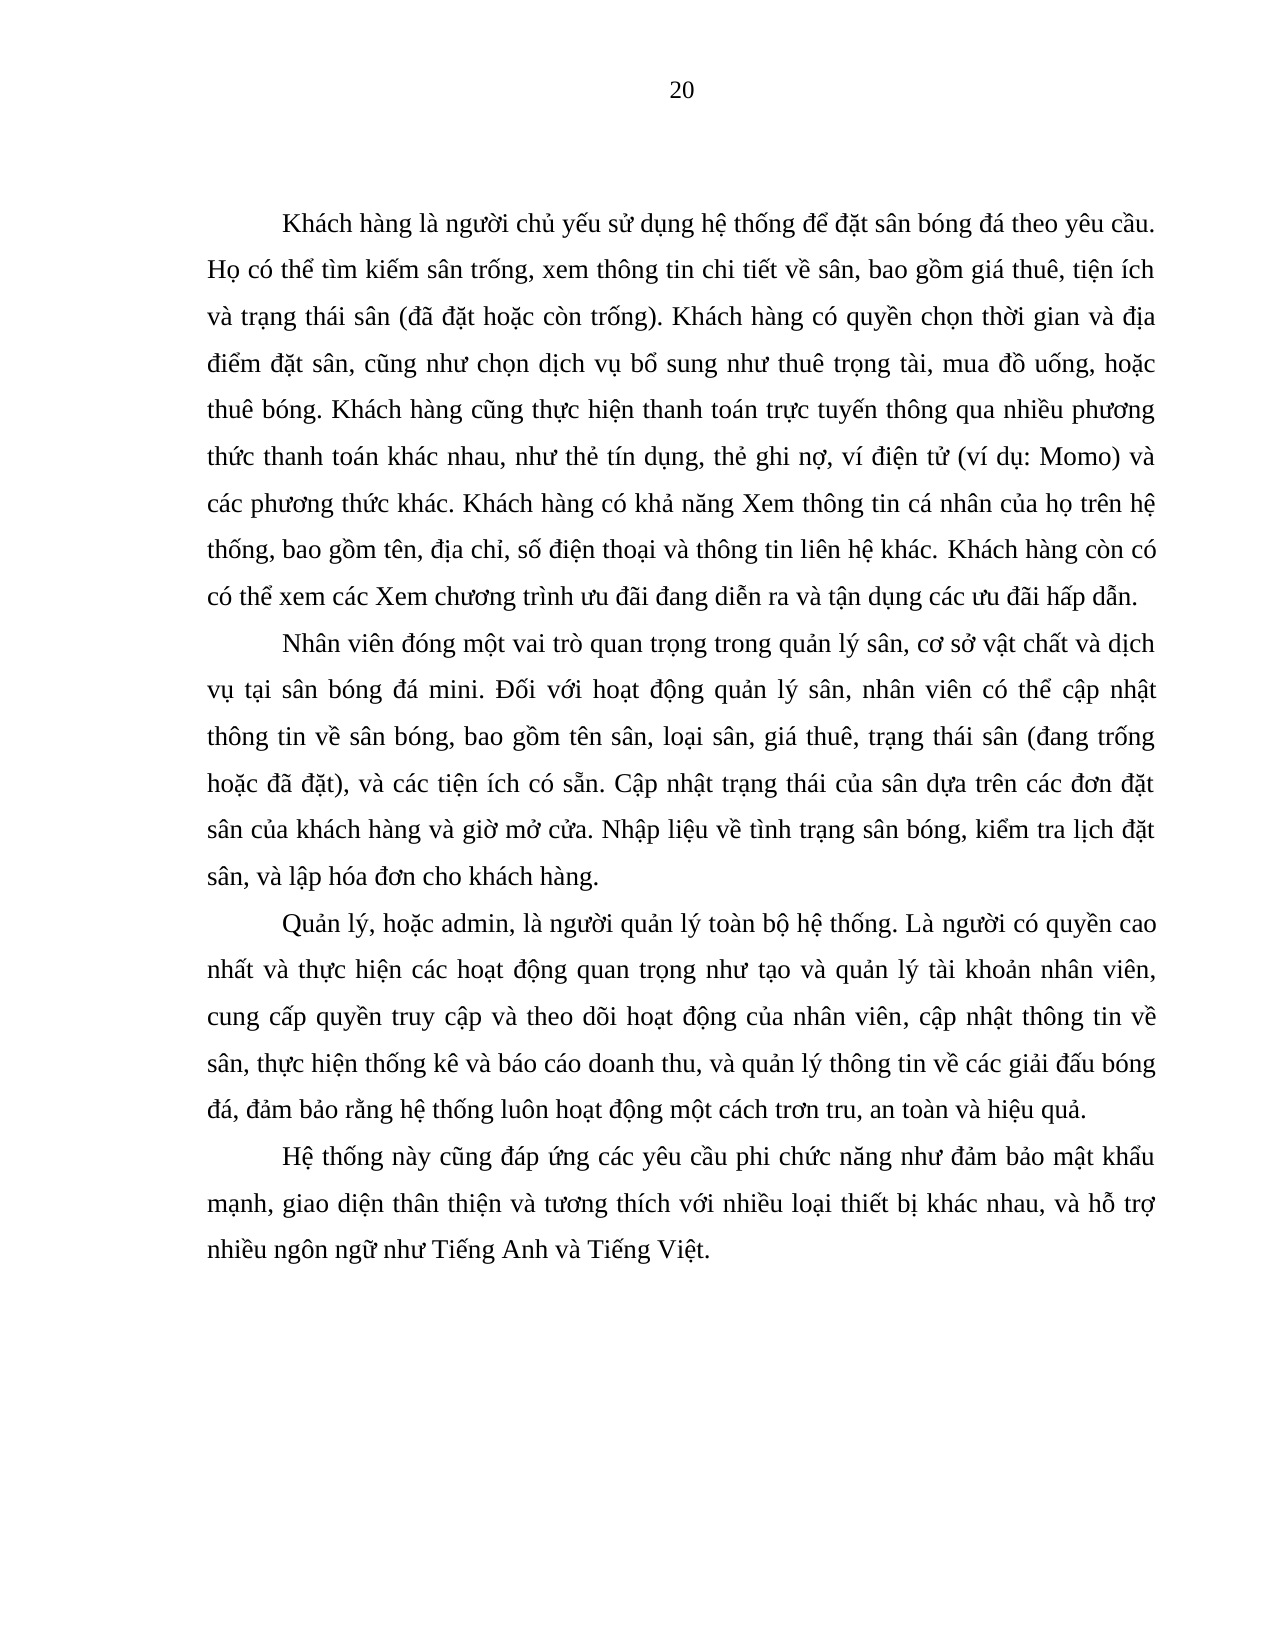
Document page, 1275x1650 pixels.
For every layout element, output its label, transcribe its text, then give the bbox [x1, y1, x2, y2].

text Khách hàng là người chủ yếu sử dụng hệ thống để đặt sân bóng đá theo yêu cầu. Họ có thể tìm kiếm sân trống, xem thông tin chi tiết về sân, bao gồm giá thuê, tiện ích và trạng thái sân (đã đặt hoặc còn trống). Khách hàng có quyền chọn thời gian và địa điểm đặt sân, cũng như chọn dịch vụ bổ sung như thuê trọng tài, mua đồ uống, hoặc thuê bóng. Khách hàng cũng thực hiện thanh toán trực tuyến thông qua nhiều phương thức thanh toán khác nhau, như thẻ tín dụng, thẻ ghi nợ, ví điện tử (ví dụ: Momo) và các phương thức khác. Khách hàng có khả năng Xem thông tin cá nhân của họ trên hệ thống, bao gồm tên, địa chỉ, số điện thoại và thông tin liên hệ khác. Khách hàng còn có có thể xem các Xem chương trình ưu đãi đang diễn ra và tận dụng các ưu đãi hấp dẫn. [207, 207, 1157, 611]
text Nhân viên đóng một vai trò quan trọng trong quản lý sân, cơ sở vật chất và dịch vụ tại sân bóng đá mini. Đối với hoạt động quản lý sân, nhân viên có thể cập nhật thông tin về sân bóng, bao gồm tên sân, loại sân, giá thuê, trạng thái sân (đang trống hoặc đã đặt), và các tiện ích có sẵn. Cập nhật trạng thái của sân dựa trên các đơn đặt sân của khách hàng và giờ mở cửa. Nhập liệu về tình trạng sân bóng, kiểm tra lịch đặt sân, và lập hóa đơn cho khách hàng. [207, 627, 1157, 891]
text Quản lý, hoặc admin, là người quản lý toàn bộ hệ thống. Là người có quyền cao nhất và thực hiện các hoạt động quan trọng như tạo và quản lý tài khoản nhân viên, cung cấp quyền truy cập và theo dõi hoạt động của nhân viên, cập nhật thông tin về sân, thực hiện thống kê và báo cáo doanh thu, và quản lý thông tin về các giải đấu bóng đá, đảm bảo rằng hệ thống luôn hoạt động một cách trơn tru, an toàn và hiệu quả. [207, 907, 1157, 1124]
text Hệ thống này cũng đáp ứng các yêu cầu phi chức năng như đảm bảo mật khẩu mạnh, giao diện thân thiện và tương thích với nhiều loại thiết bị khác nhau, và hỗ trợ nhiều ngôn ngữ như Tiếng Anh và Tiếng Việt. [207, 1140, 1157, 1264]
